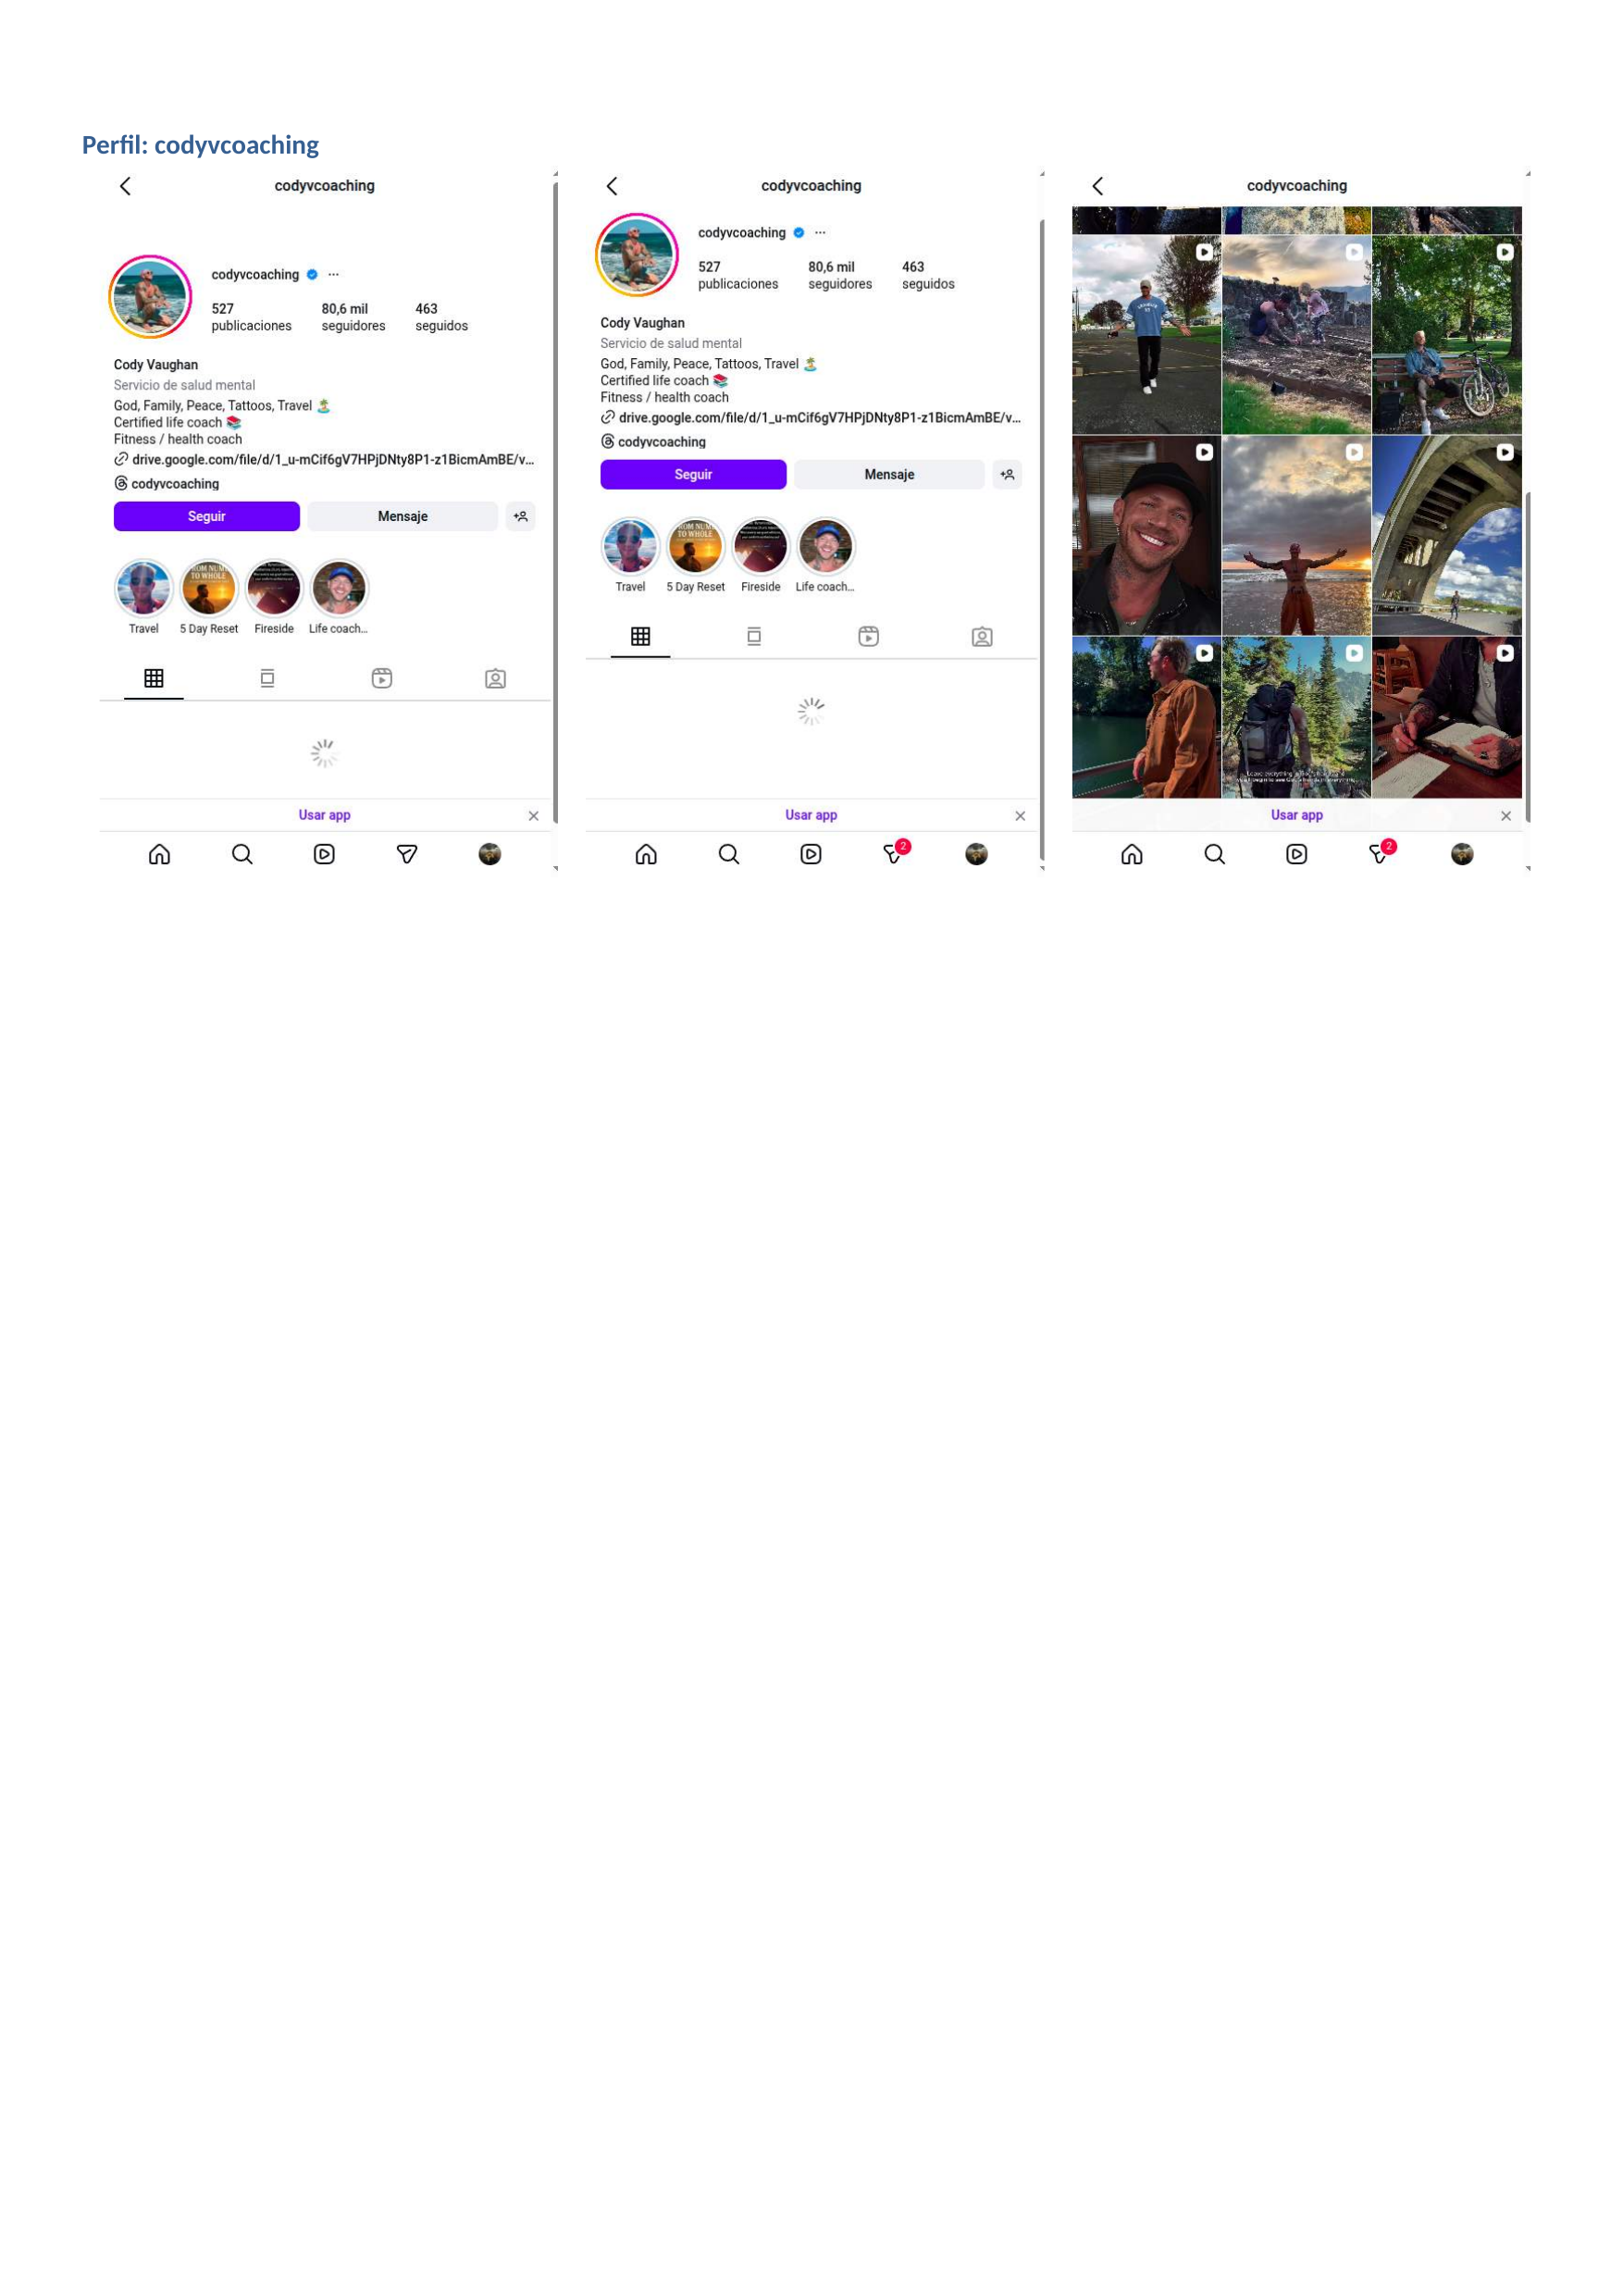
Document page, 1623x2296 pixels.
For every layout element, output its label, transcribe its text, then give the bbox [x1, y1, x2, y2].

table_header [71, 167, 558, 900]
picture [586, 166, 1045, 877]
picture [1072, 166, 1531, 877]
table_header [1045, 167, 1530, 900]
picture [99, 166, 558, 877]
subtitle Perfil: codyvcoaching [81, 128, 1541, 161]
table_header [558, 167, 1044, 900]
